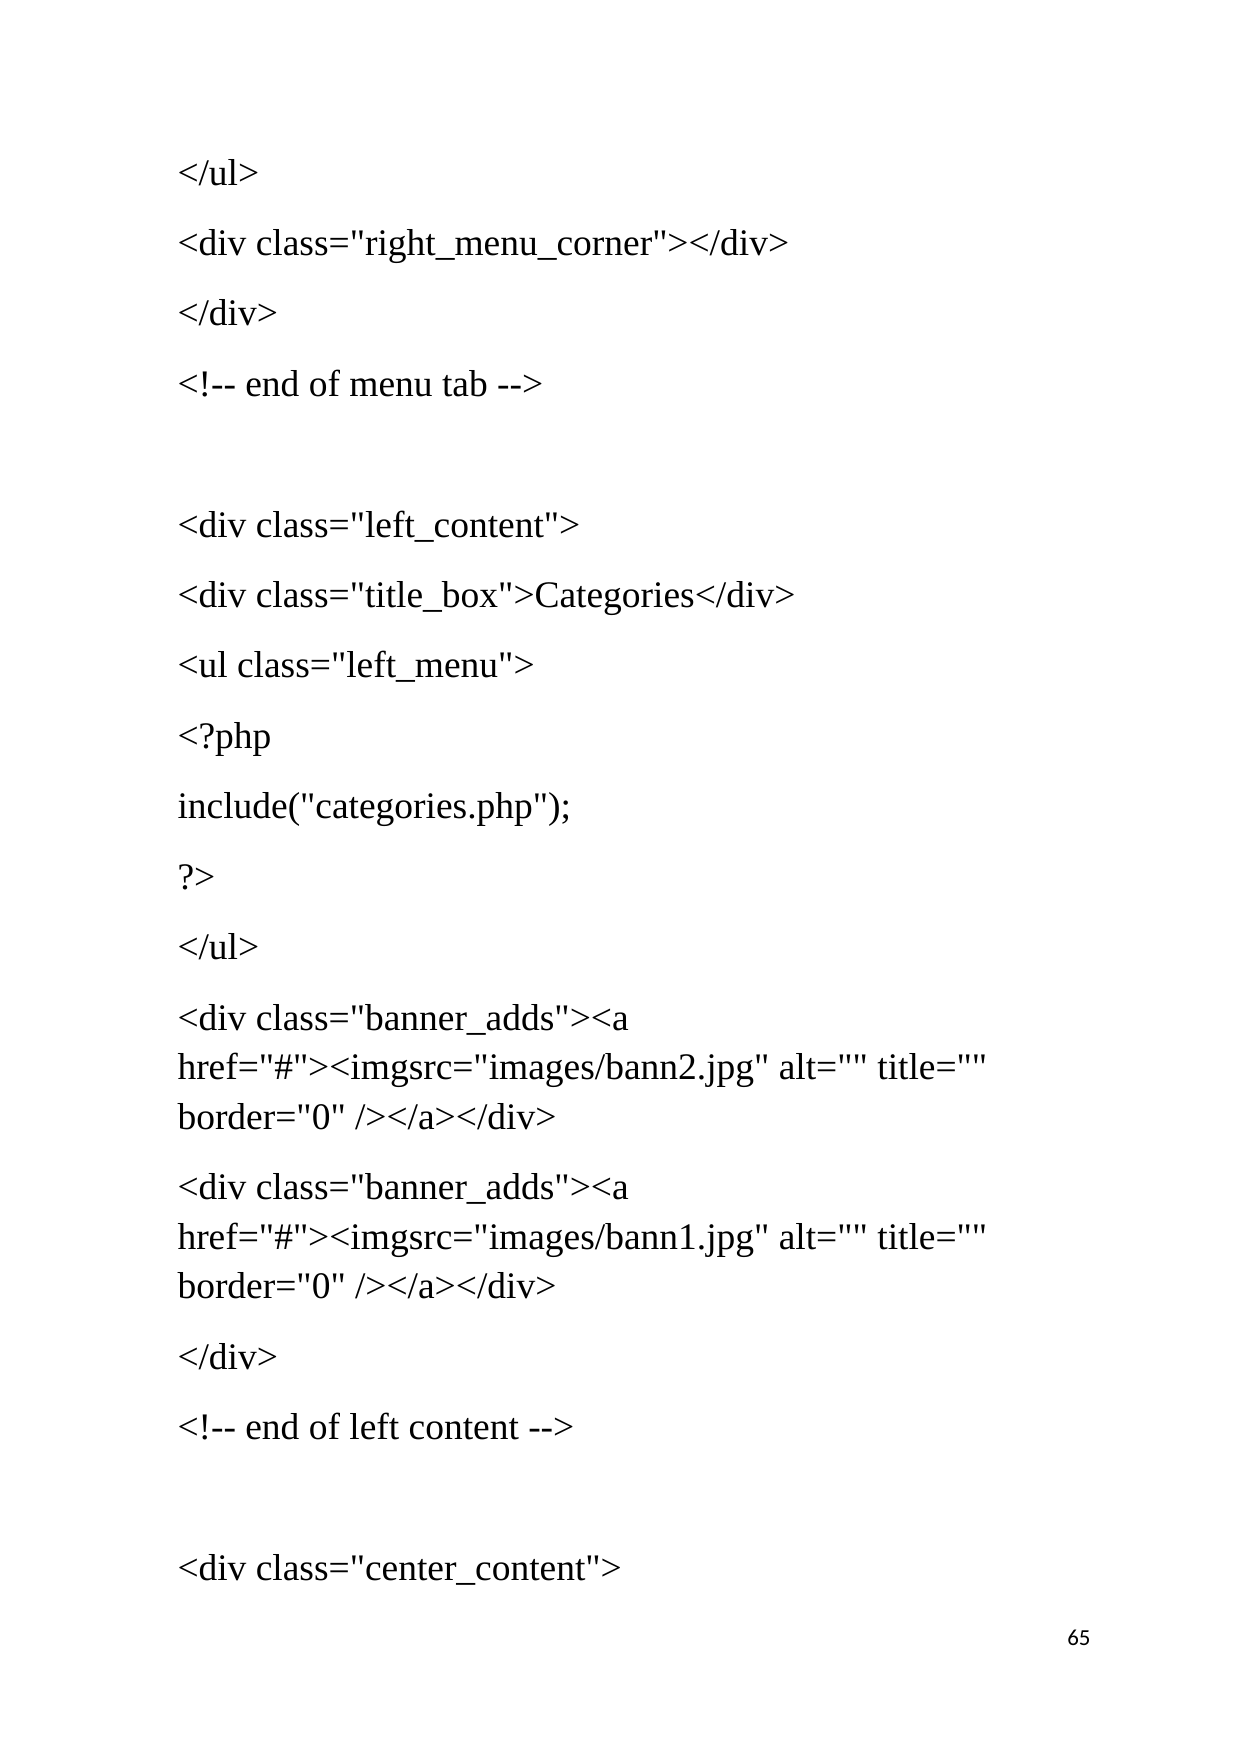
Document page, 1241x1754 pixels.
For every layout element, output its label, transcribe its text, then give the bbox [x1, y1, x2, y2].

text <?php [177, 713, 1090, 756]
text <div class="center_content"> [177, 1545, 1090, 1588]
text include("categories.php"); [177, 784, 1090, 827]
text </div> [177, 291, 1090, 334]
text <div class="banner_adds"><a href="#"><imgsrc="images/bann1.jpg" alt="" title="" border="0" /></a></div> [177, 1164, 1090, 1307]
text </ul> [177, 150, 1090, 193]
text <div class="left_content"> [177, 502, 1090, 545]
text <ul class="left_menu"> [177, 643, 1090, 686]
text </div> [177, 1334, 1090, 1377]
text </ul> [177, 924, 1090, 968]
text <!-- end of menu tab --> [177, 361, 1090, 404]
text ?> [177, 854, 1090, 897]
text <div class="right_menu_corner"></div> [177, 220, 1090, 263]
text <!-- end of left content --> [177, 1404, 1090, 1448]
text <div class="banner_adds"><a href="#"><imgsrc="images/bann2.jpg" alt="" title="" border="0" /></a></div> [177, 995, 1090, 1137]
text <div class="title_box">Categories</div> [177, 572, 1090, 616]
